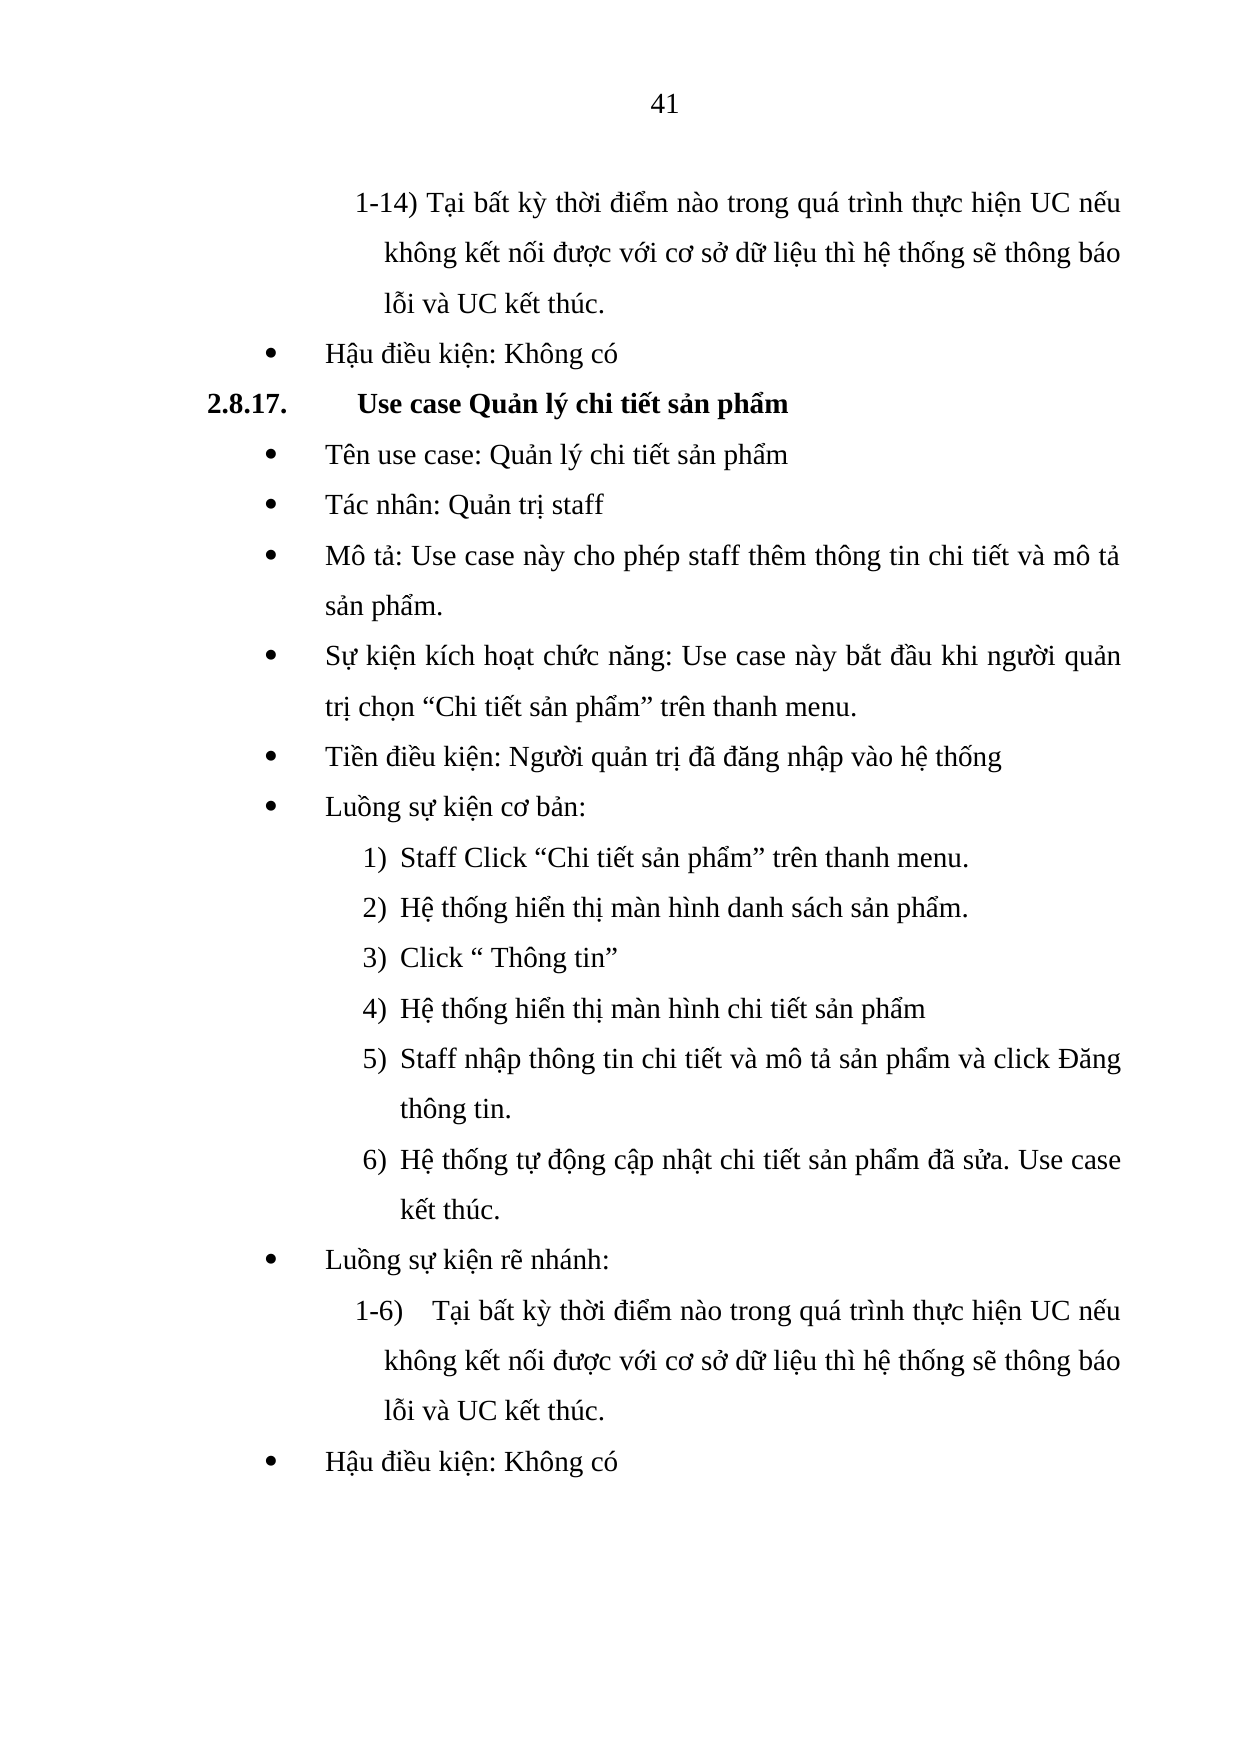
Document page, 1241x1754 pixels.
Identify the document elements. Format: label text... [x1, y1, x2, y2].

list 1-14) Tại bất kỳ thời điểm nào trong quá trình thực hiện UC nếu không kết nối được với cơ sở dữ liệu thì hệ thống sẽ thông báo lỗi và UC kết thúc. [354, 185, 1122, 319]
list Luồng sự kiện rẽ nhánh: [266, 1242, 1122, 1276]
list Hệ thống tự động cập nhật chi tiết sản phẩm đã sửa. Use case kết thúc. [362, 1142, 1122, 1226]
list Hậu điều kiện: Không có [266, 336, 1122, 370]
list Staff nhập thông tin chi tiết và mô tả sản phẩm và click Đăng thông tin. [362, 1041, 1122, 1125]
list Staff Click “Chi tiết sản phẩm” trên thanh menu. [362, 840, 1122, 873]
list Hậu điều kiện: Không có [266, 1444, 1122, 1477]
list Tại bất kỳ thời điểm nào trong quá trình thực hiện UC nếu không kết nối được với cơ sở dữ liệu thì hệ thống sẽ thông báo lỗi và UC kết thúc. [354, 1293, 1122, 1427]
list Use case Quản lý chi tiết sản phẩm [207, 387, 1122, 420]
list Click “ Thông tin” [362, 941, 1122, 974]
list Tiền điều kiện: Người quản trị đã đăng nhập vào hệ thống [266, 739, 1122, 773]
list Hệ thống hiển thị màn hình danh sách sản phẩm. [362, 890, 1122, 924]
list Tên use case: Quản lý chi tiết sản phẩm [266, 437, 1122, 471]
list Tác nhân: Quản trị staff [266, 487, 1122, 521]
list Mô tả: Use case này cho phép staff thêm thông tin chi tiết và mô tả sản phẩm. [266, 538, 1122, 622]
list Hệ thống hiển thị màn hình chi tiết sản phẩm [362, 991, 1122, 1024]
list Luồng sự kiện cơ bản: [266, 789, 1122, 823]
list Sự kiện kích hoạt chức năng: Use case này bắt đầu khi người quản trị chọn “Chi tiết sản phẩm” trên thanh menu. [266, 638, 1122, 722]
